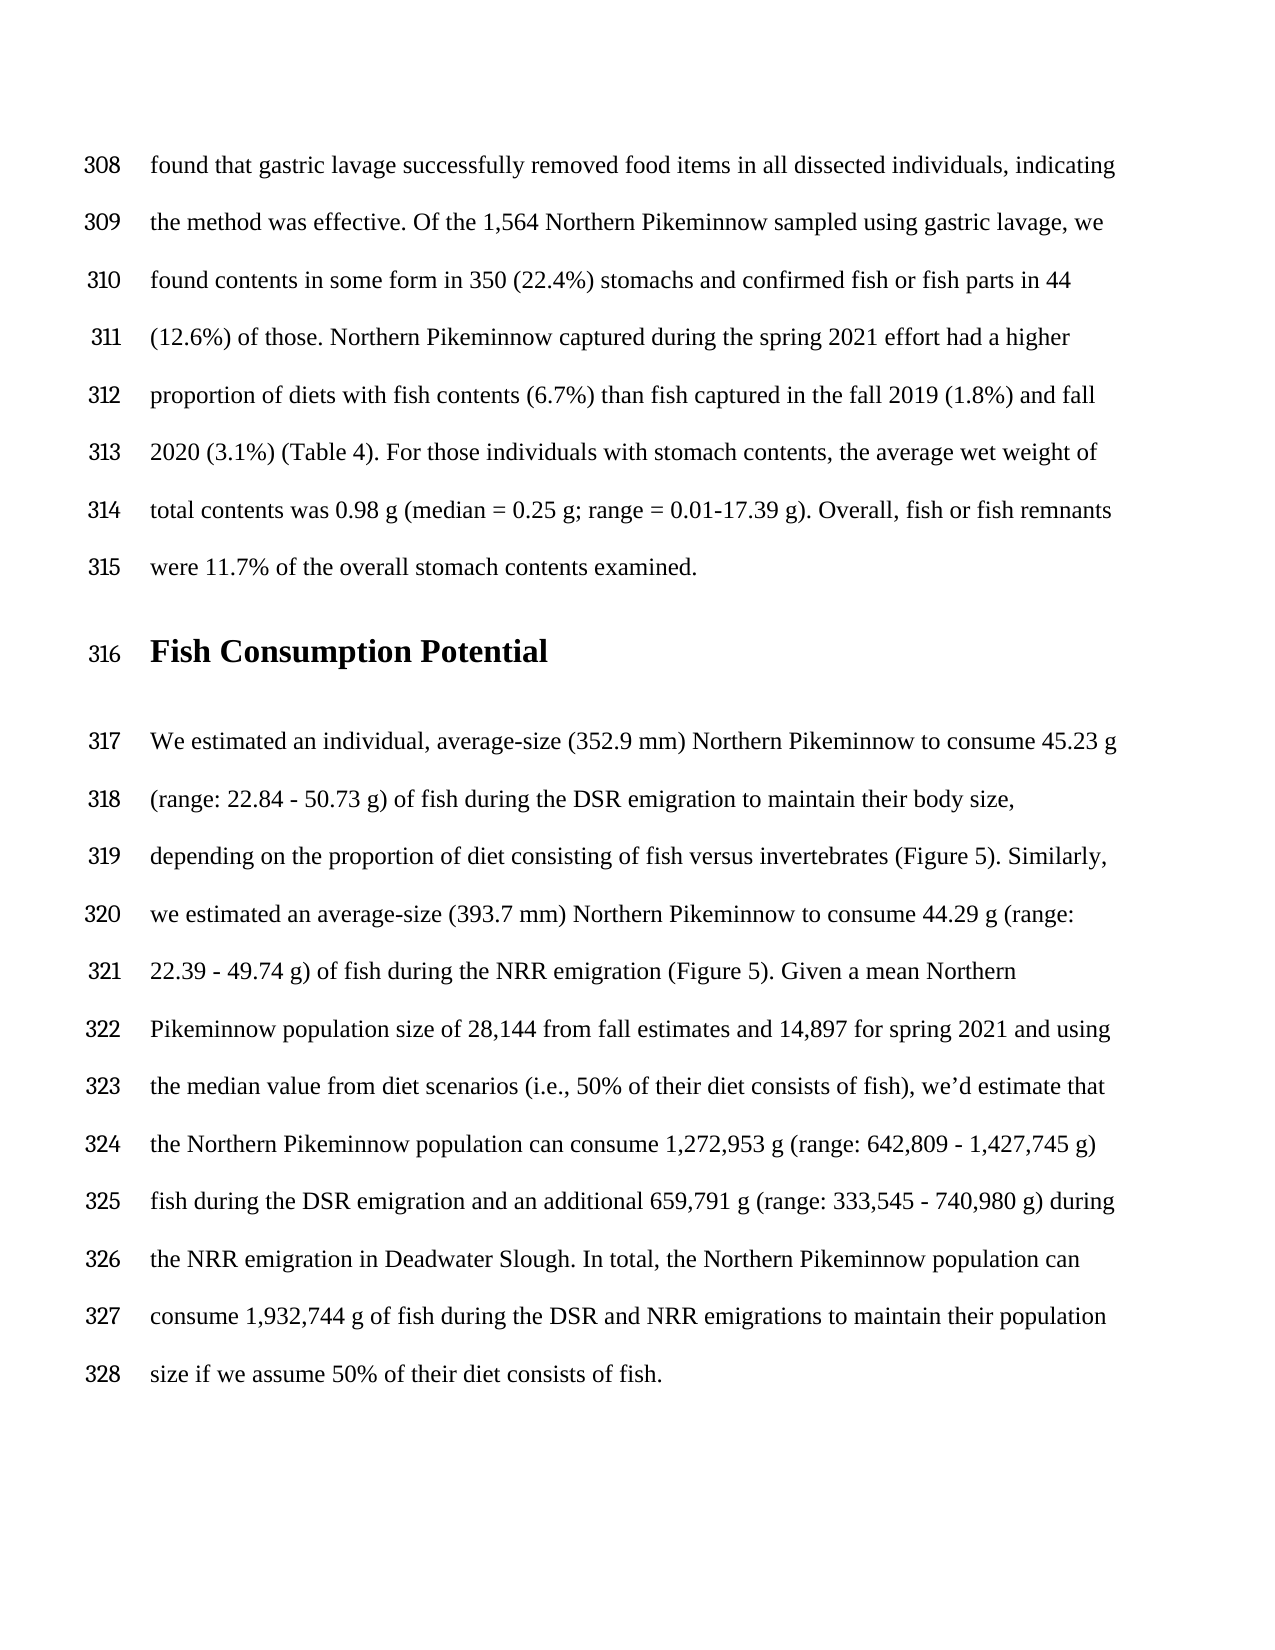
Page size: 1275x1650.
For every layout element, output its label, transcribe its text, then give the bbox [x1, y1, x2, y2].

subtitle Fish Consumption Potential [150, 631, 1125, 669]
text We estimated an individual, average-size (352.9 mm) Northern Pikeminnow to consume 45.23 g (range: 22.84 - 50.73 g) of fish during the DSR emigration to maintain their body size, depending on the proportion of diet consisting of fish versus invertebrates (Figure 5). Similarly, we estimated an average-size (393.7 mm) Northern Pikeminnow to consume 44.29 g (range: 22.39 - 49.74 g) of fish during the NRR emigration (Figure 5). Given a mean Northern Pikeminnow population size of 28,144 from fall estimates and 14,897 for spring 2021 and using the median value from diet scenarios (i.e., 50% of their diet consists of fish), we’d estimate that the Northern Pikeminnow population can consume 1,272,953 g (range: 642,809 - 1,427,745 g) fish during the DSR emigration and an additional 659,791 g (range: 333,545 - 740,980 g) during the NRR emigration in Deadwater Slough. In total, the Northern Pikeminnow population can consume 1,932,744 g of fish during the DSR and NRR emigrations to maintain their population size if we assume 50% of their diet consists of fish. [150, 726, 1125, 1387]
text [150, 150, 1125, 581]
